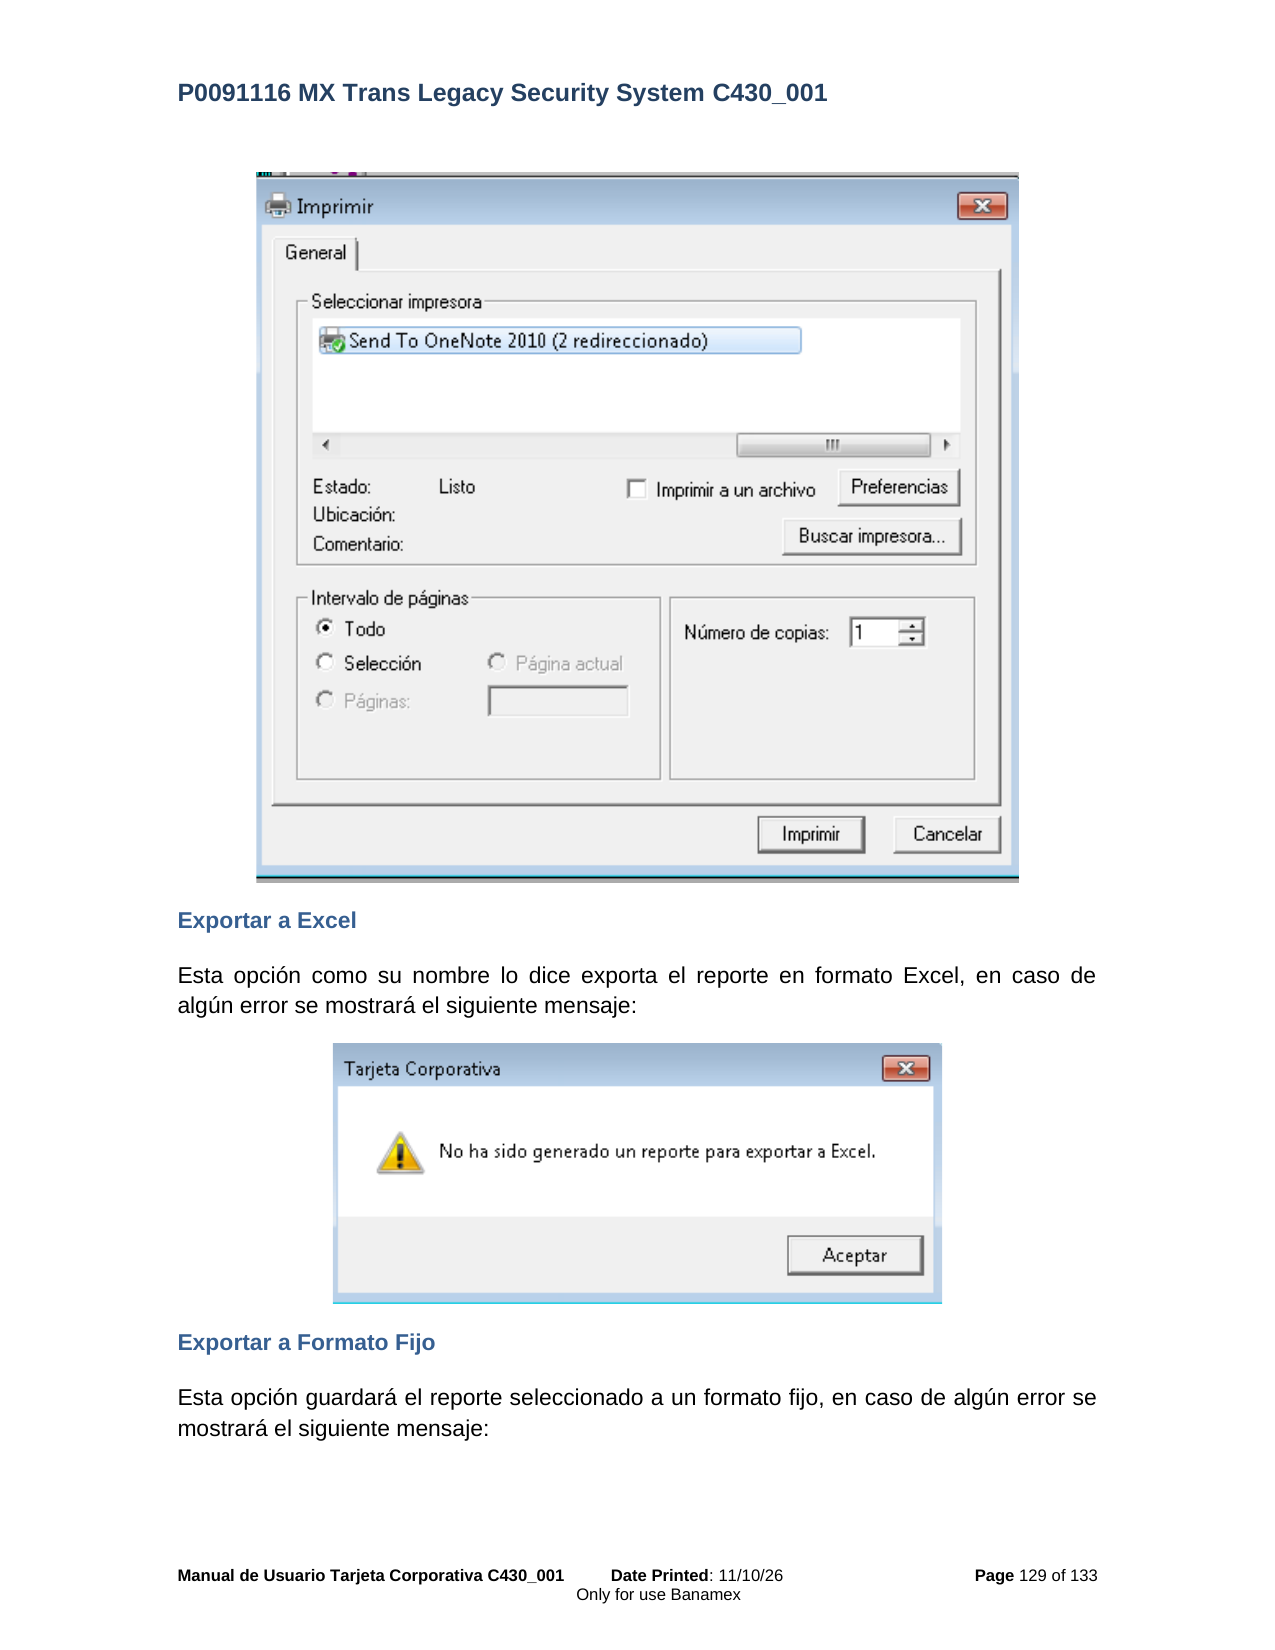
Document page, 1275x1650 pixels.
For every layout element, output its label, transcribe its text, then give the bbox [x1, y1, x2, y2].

text Esta opción como su nombre lo dice exporta el reporte en formato Excel, en caso de algún error se mostrará el siguiente mensaje: [177, 962, 1098, 1019]
subtitle Exportar a Excel [177, 907, 1098, 933]
picture [332, 1043, 943, 1304]
picture [256, 172, 1019, 883]
text Esta opción guardará el reporte seleccionado a un formato fijo, en caso de algún error se mostrará el siguiente mensaje: [177, 1384, 1098, 1441]
subtitle Exportar a Formato Fijo [177, 1329, 1098, 1355]
